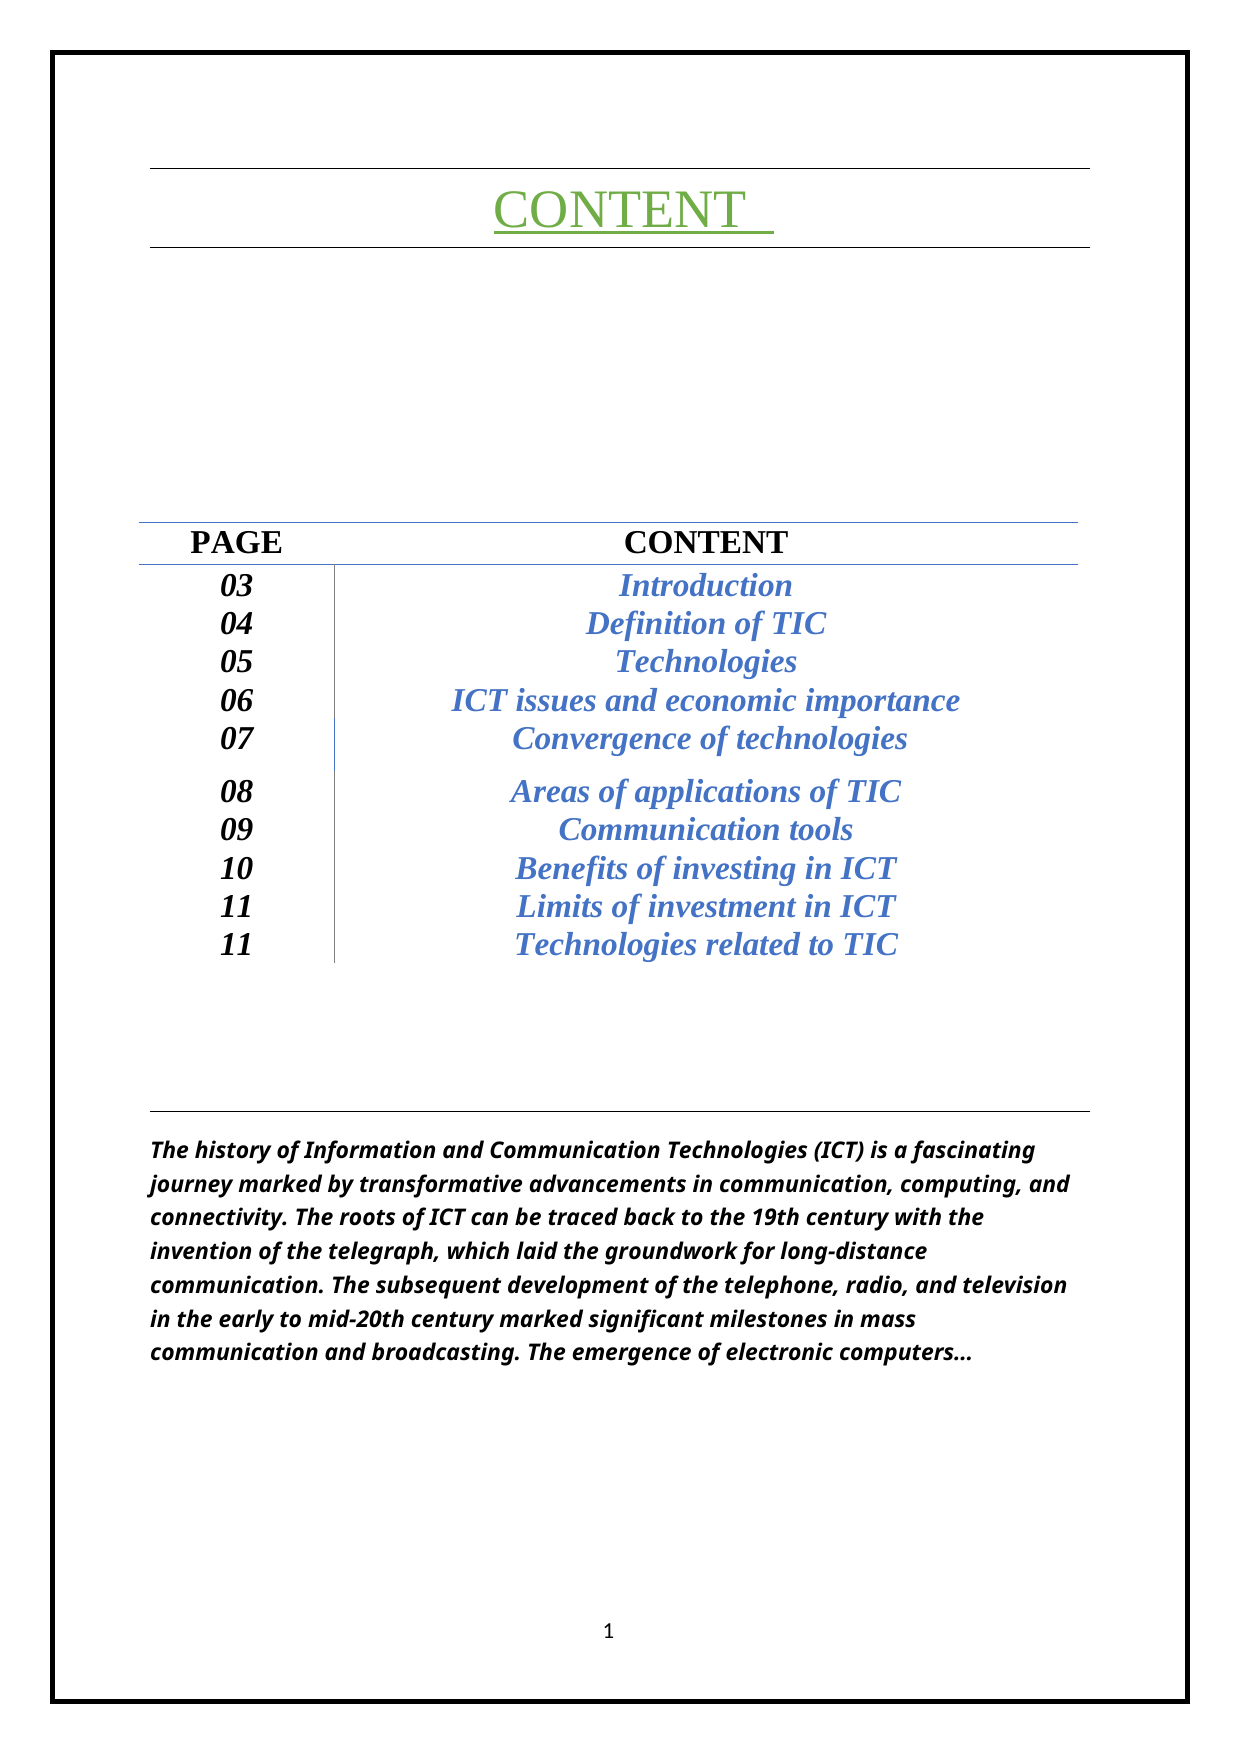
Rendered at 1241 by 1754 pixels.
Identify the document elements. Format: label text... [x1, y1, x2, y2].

table_cell Limits of investment in ICT [335, 886, 1078, 925]
table_cell Technologies [335, 642, 1078, 680]
table_cell 03 [139, 565, 334, 603]
table_cell 05 [139, 642, 334, 680]
table_cell Areas of applications of TIC [335, 771, 1078, 810]
table_header content [334, 523, 1078, 564]
table_cell Definition of TIC [335, 603, 1078, 642]
table_cell Convergence of technologies [335, 718, 1078, 771]
table_cell ICT issues and economic importance [335, 680, 1078, 718]
table_cell 07 [139, 718, 334, 771]
table_header Page [139, 523, 334, 564]
table_cell 11 [139, 925, 334, 963]
table_cell 04 [139, 603, 334, 642]
table_cell 08 [139, 771, 334, 810]
text CONTENT [150, 169, 1090, 247]
table_cell Communication tools [335, 810, 1078, 848]
text The history of Information and Communication Technologies (ICT) is a fascinating journey marked by transformative advancements in communication, computing, and connectivity. The roots of ICT can be traced back to the 19th century with the invention of the telegraph, which laid the groundwork for long-distance communication. The subsequent development of the telephone, radio, and television in the early to mid-20th century marked significant milestones in mass communication and broadcasting. The emergence of electronic computers… [150, 1134, 1090, 1368]
table_cell 10 [139, 848, 334, 886]
table_cell 09 [139, 810, 334, 848]
table_cell Benefits of investing in ICT [335, 848, 1078, 886]
table_cell 11 [139, 886, 334, 925]
table_cell 06 [139, 680, 334, 718]
table_cell Introduction [335, 565, 1078, 603]
table_cell Technologies related to TIC [335, 925, 1078, 963]
